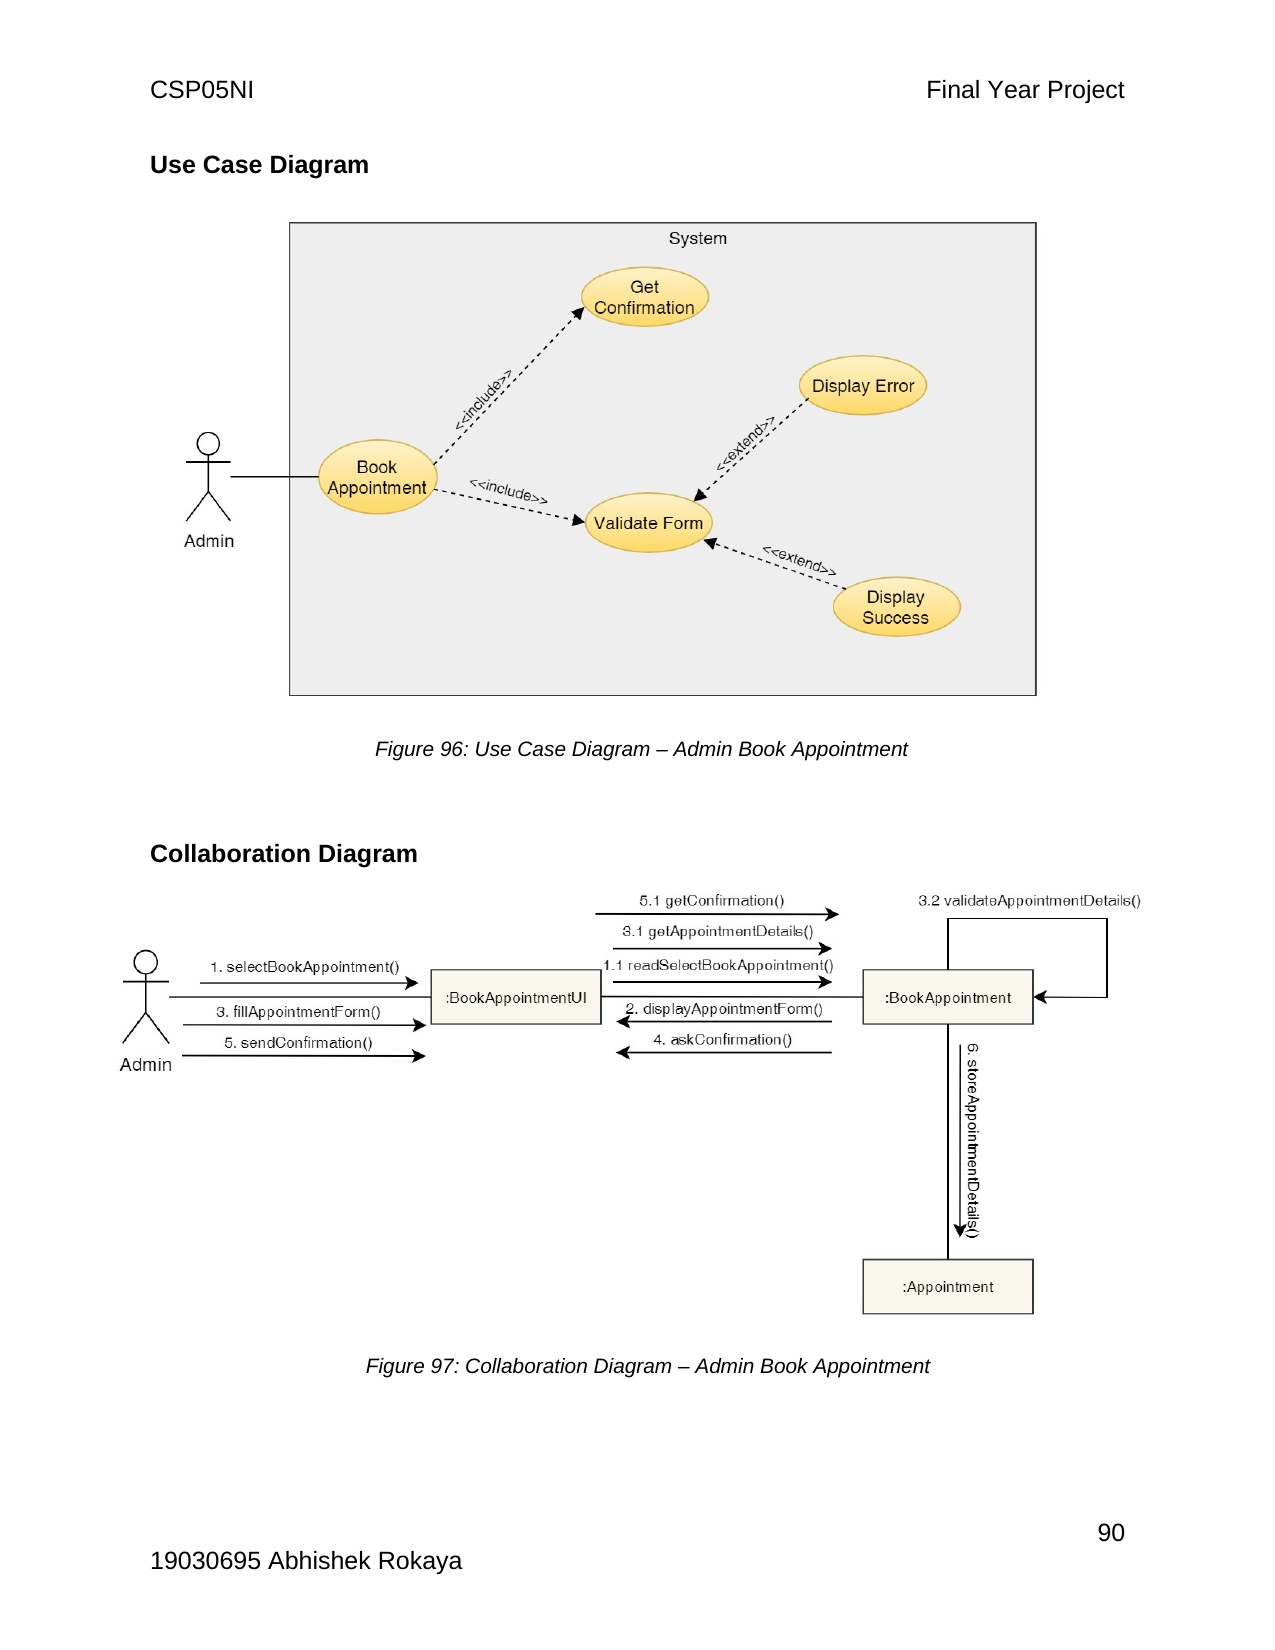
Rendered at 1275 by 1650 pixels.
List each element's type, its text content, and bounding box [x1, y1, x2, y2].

text Figure 96: Use Case Diagram – Admin Book Appointment [300, 737, 1125, 761]
text Figure 97: Collaboration Diagram – Admin Book Appointment [366, 1354, 1125, 1378]
picture [168, 207, 1052, 712]
picture [103, 868, 1169, 1330]
text Use Case Diagram [150, 150, 1125, 179]
text Collaboration Diagram [150, 839, 1125, 868]
